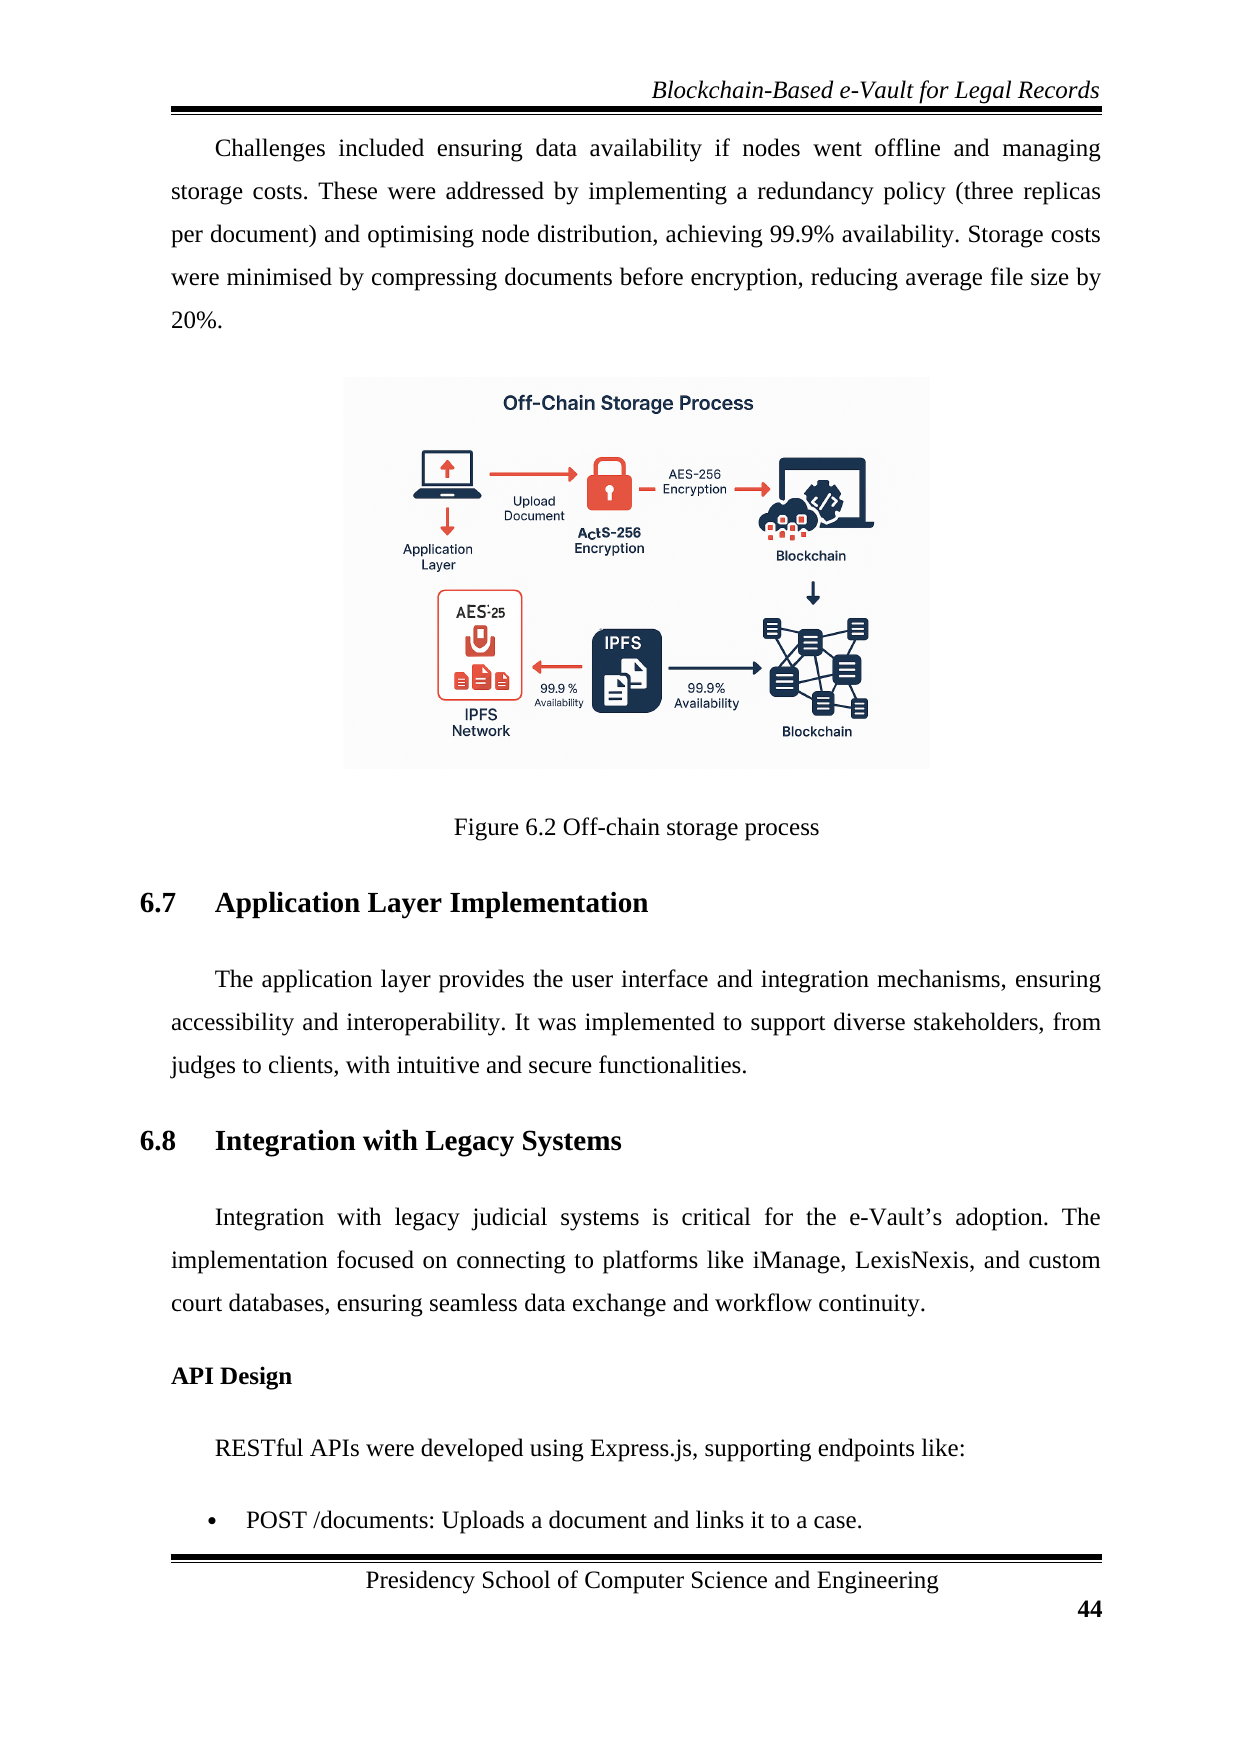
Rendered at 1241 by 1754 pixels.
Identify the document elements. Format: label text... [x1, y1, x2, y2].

subtitle Application Layer Implementation [139, 885, 1102, 918]
subtitle API Design [171, 1361, 1102, 1389]
text Figure 6.2 Off-chain storage process [171, 812, 1102, 841]
picture [343, 377, 930, 769]
text The application layer provides the user interface and integration mechanisms, ensuring accessibility and interoperability. It was implemented to support diverse stakeholders, from judges to clients, with intuitive and secure functionalities. [171, 964, 1102, 1079]
list POST /documents: Uploads a document and links it to a case. [208, 1505, 1102, 1534]
text Challenges included ensuring data availability if nodes went offline and managing storage costs. These were addressed by implementing a redundancy policy (three replicas per document) and optimising node distribution, achieving 99.9% availability. Storage costs were minimised by compressing documents before encryption, reducing average file size by 20%. [171, 133, 1102, 334]
subtitle Integration with Legacy Systems [139, 1123, 1102, 1156]
text RESTful APIs were developed using Express.js, supporting endpoints like: [171, 1433, 1102, 1462]
text Integration with legacy judicial systems is critical for the e-Vault’s adoption. The implementation focused on connecting to platforms like iManage, LexisNexis, and custom court databases, ensuring seamless data exchange and workflow continuity. [171, 1202, 1102, 1317]
